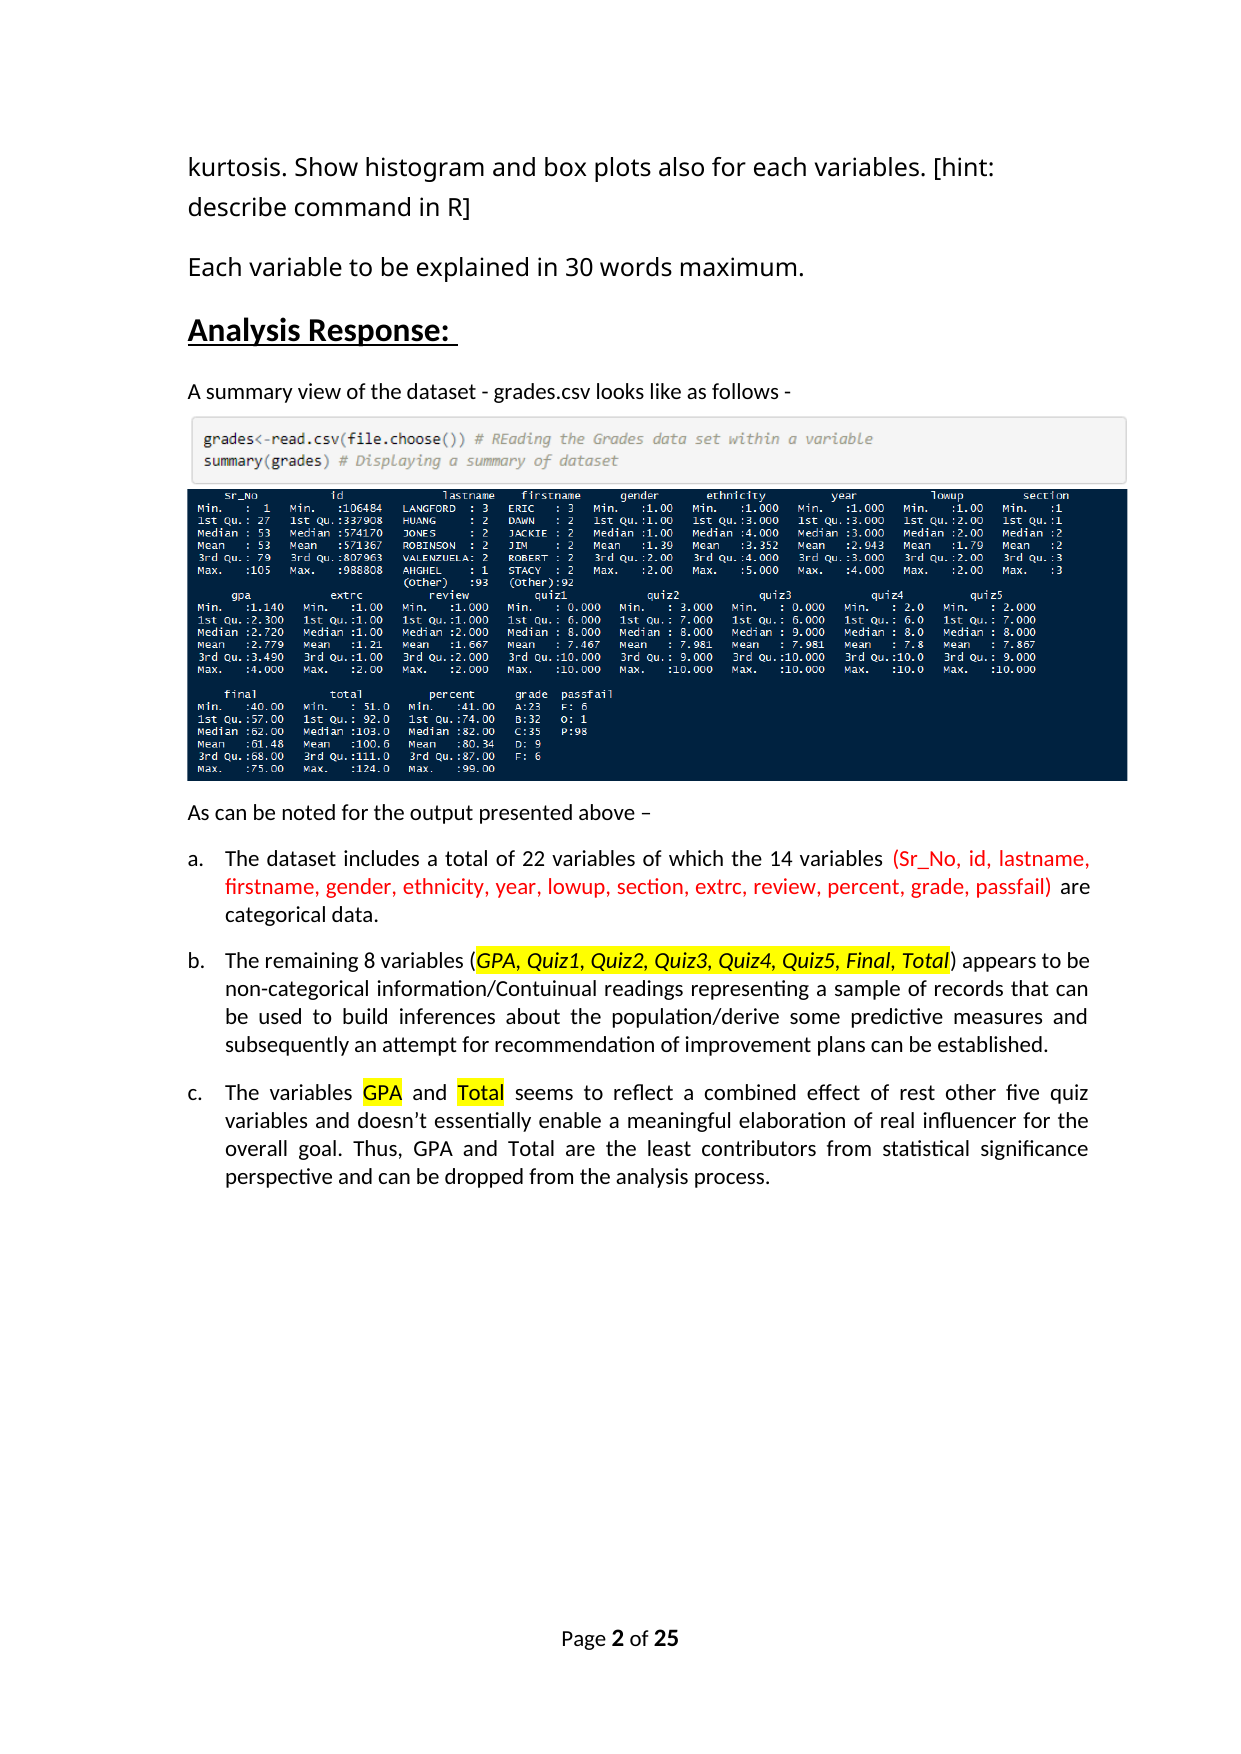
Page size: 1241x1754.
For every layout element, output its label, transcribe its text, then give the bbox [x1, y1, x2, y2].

text A summary view of the dataset - grades.csv looks like as follows - [187, 377, 1090, 405]
text Each variable to be explained in 30 words maximum. [187, 249, 1090, 283]
picture [187, 412, 1135, 781]
list The dataset includes a total of 22 variables of which the 14 variables (Sr_No, id, lastname, firstname, gender, ethnicity, year, lowup, section, extrc, review, percent, grade, passfail) are categorical data. [187, 844, 1090, 928]
text Analysis Response: [187, 309, 1090, 350]
list The remaining 8 variables (GPA, Quiz1, Quiz2, Quiz3, Quiz4, Quiz5, Final, Total) appears to be non-categorical information/Contuinual readings representing a sample of records that can be used to build inferences about the population/derive some predictive measures and subsequently an attempt for recommendation of improvement plans can be established. [187, 946, 1090, 1058]
text As can be noted for the output presented above – [187, 798, 1090, 826]
list The variables GPA and Total seems to reflect a combined effect of rest other five quiz variables and doesn’t essentially enable a meaningful elaboration of real influencer for the overall goal. Thus, GPA and Total are the least contributors from statistical significance perspective and can be dropped from the analysis process. [187, 1078, 1090, 1190]
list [150, 150, 1090, 223]
